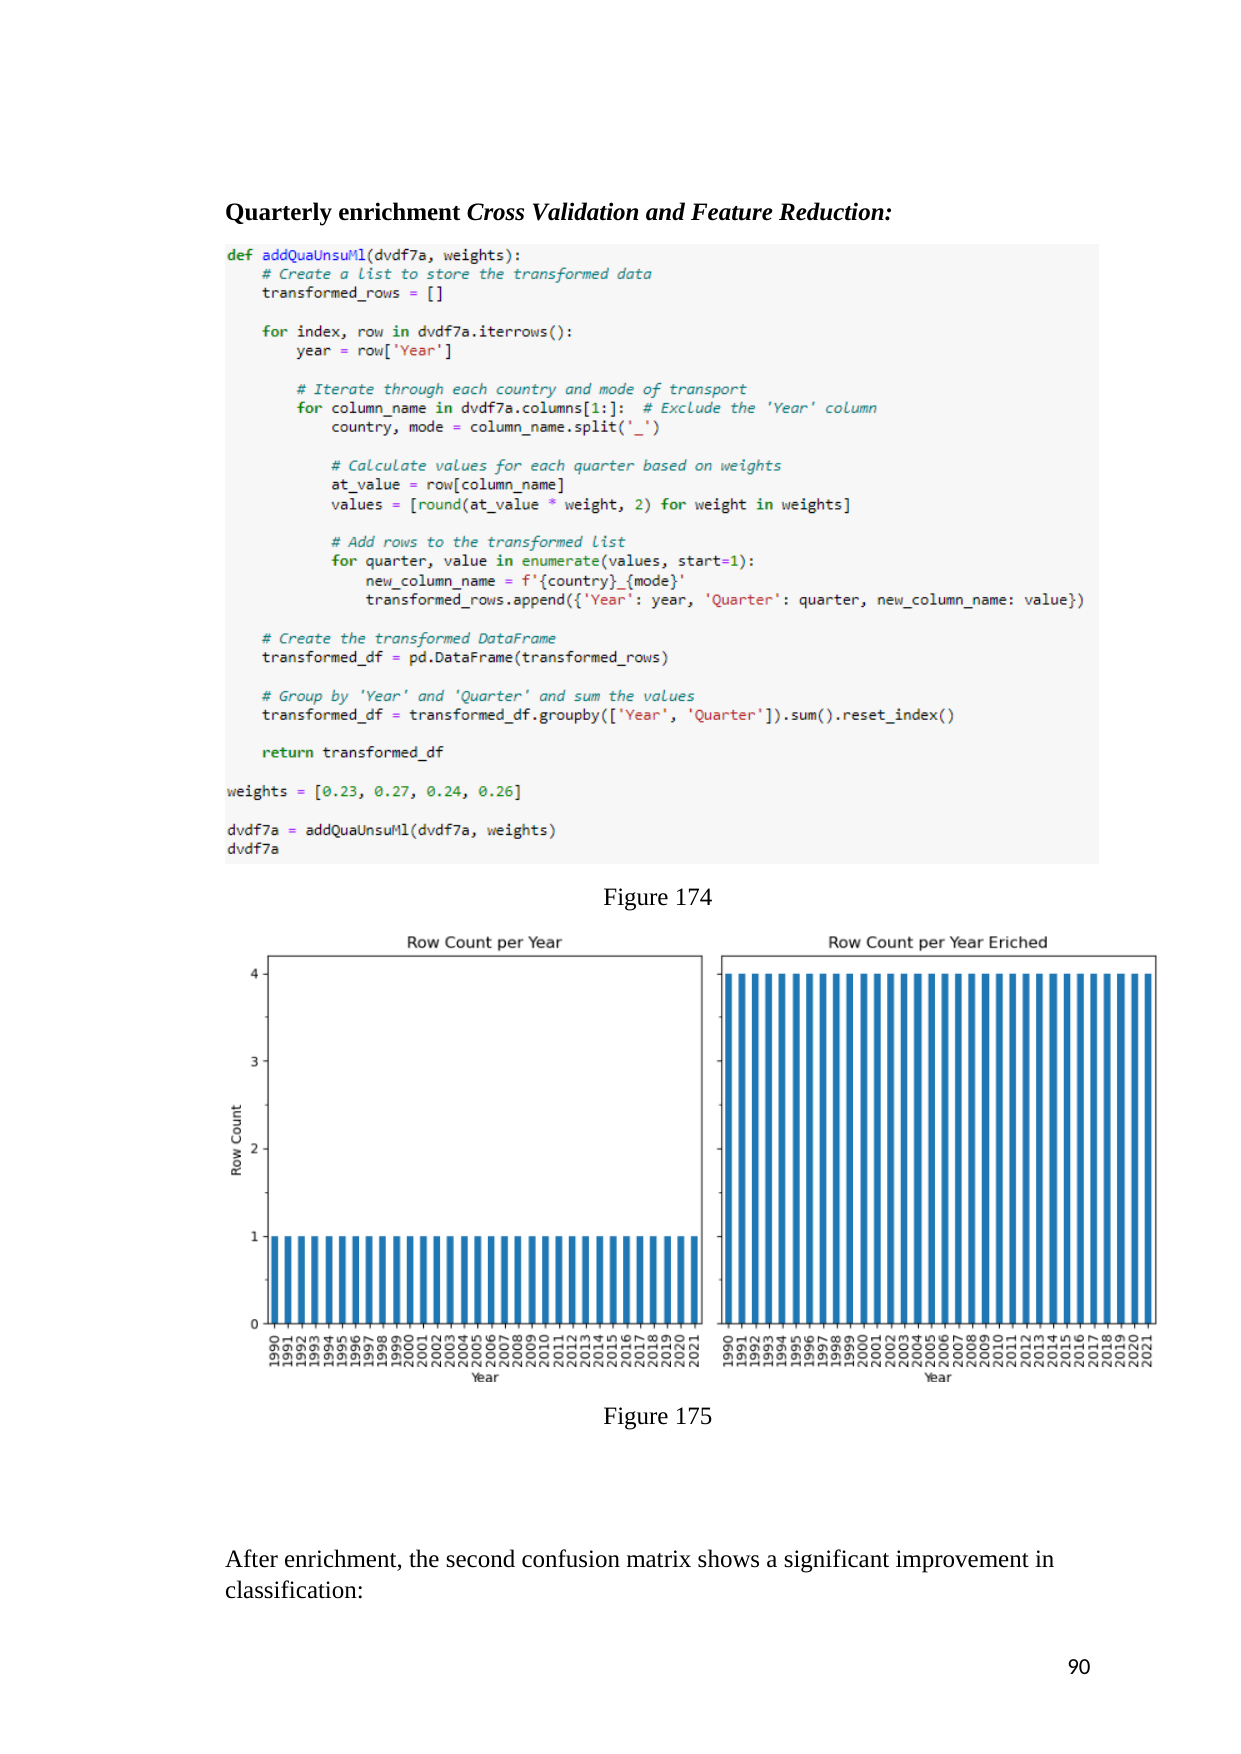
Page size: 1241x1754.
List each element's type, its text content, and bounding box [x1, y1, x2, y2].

text Figure 175 [225, 1401, 1090, 1429]
picture [225, 244, 1099, 864]
text Quarterly enrichment Cross Validation and Feature Reduction: [225, 197, 1090, 226]
picture [225, 930, 1166, 1382]
text After enrichment, the second confusion matrix shows a significant improvement in classification: [225, 1544, 1090, 1604]
text Figure 174 [225, 882, 1090, 911]
